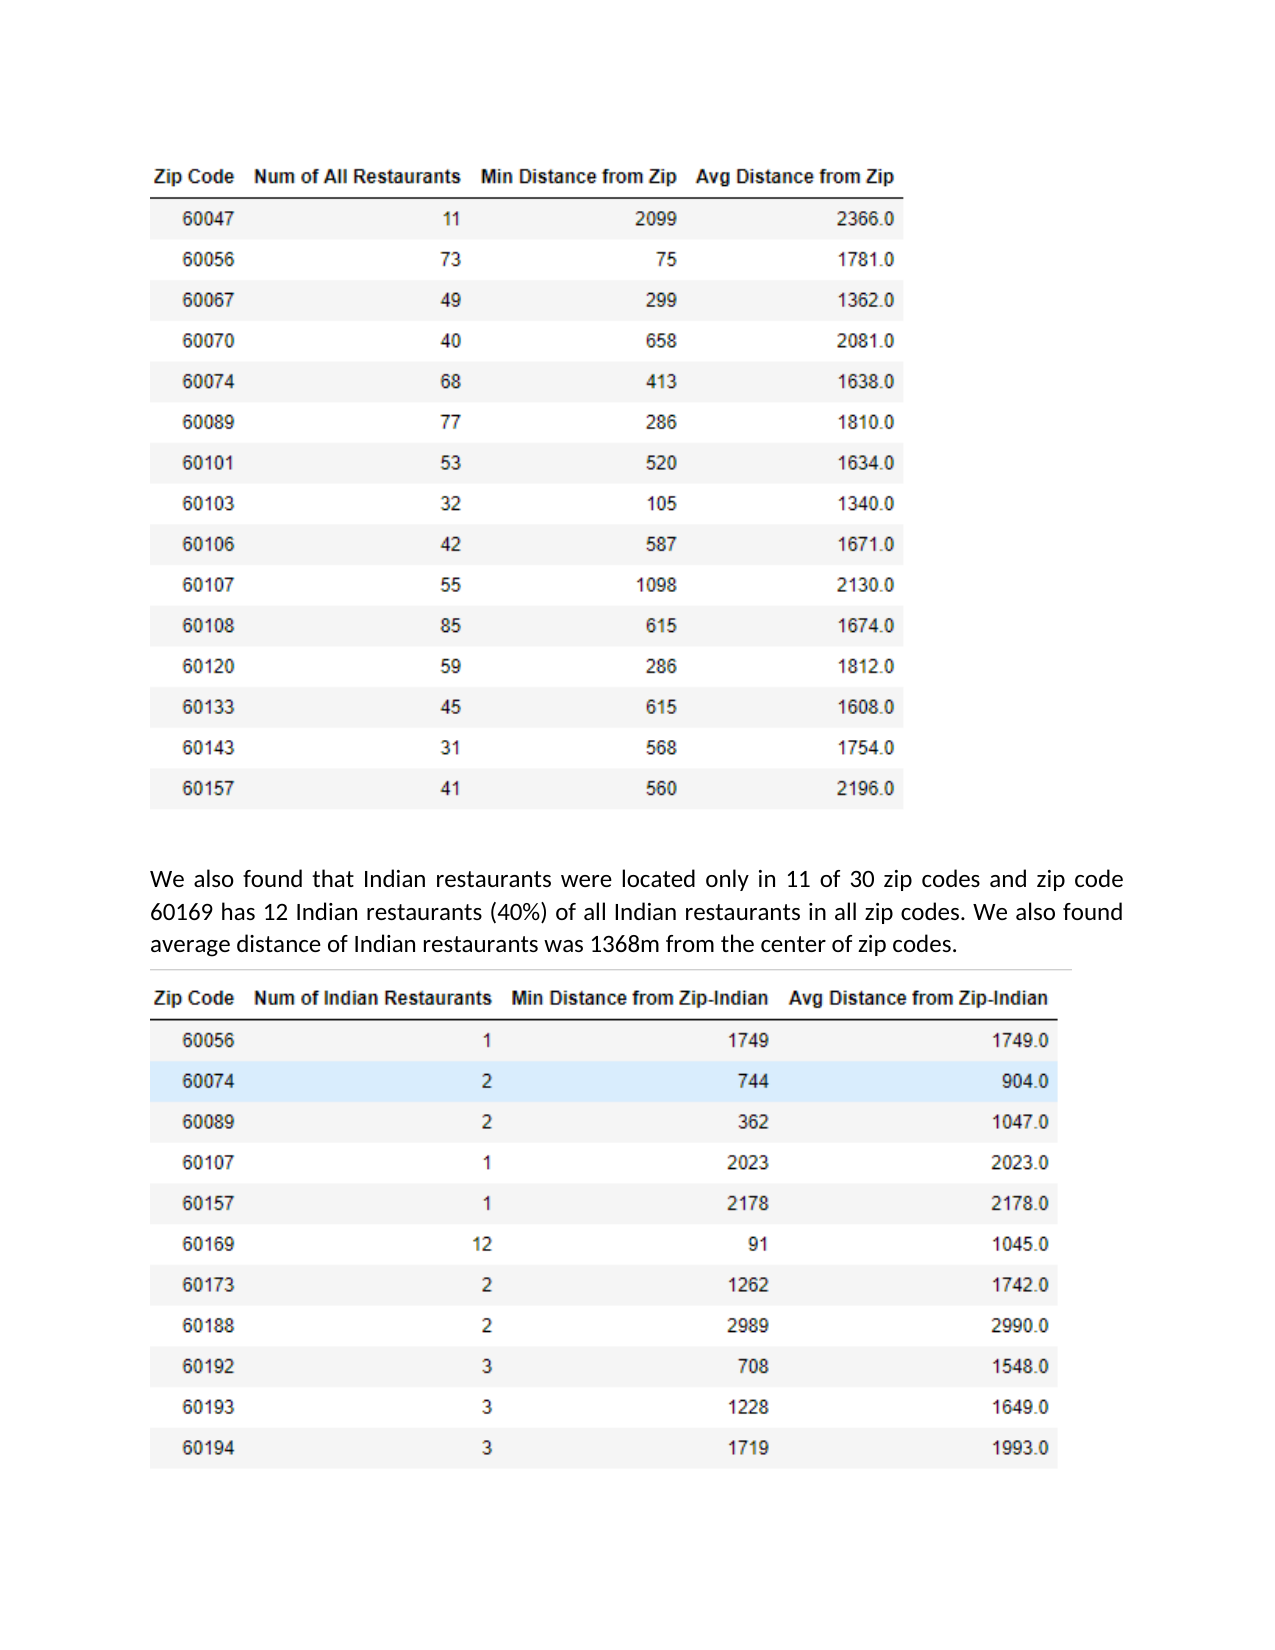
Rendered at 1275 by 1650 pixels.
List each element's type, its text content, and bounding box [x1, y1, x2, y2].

picture [150, 969, 1072, 1483]
picture [150, 150, 927, 811]
text We also found that Indian restaurants were located only in 11 of 30 zip codes and zip code 60169 has 12 Indian restaurants (40%) of all Indian restaurants in all zip codes. We also found average distance of Indian restaurants was 1368m from the center of zip codes. [150, 863, 1125, 959]
